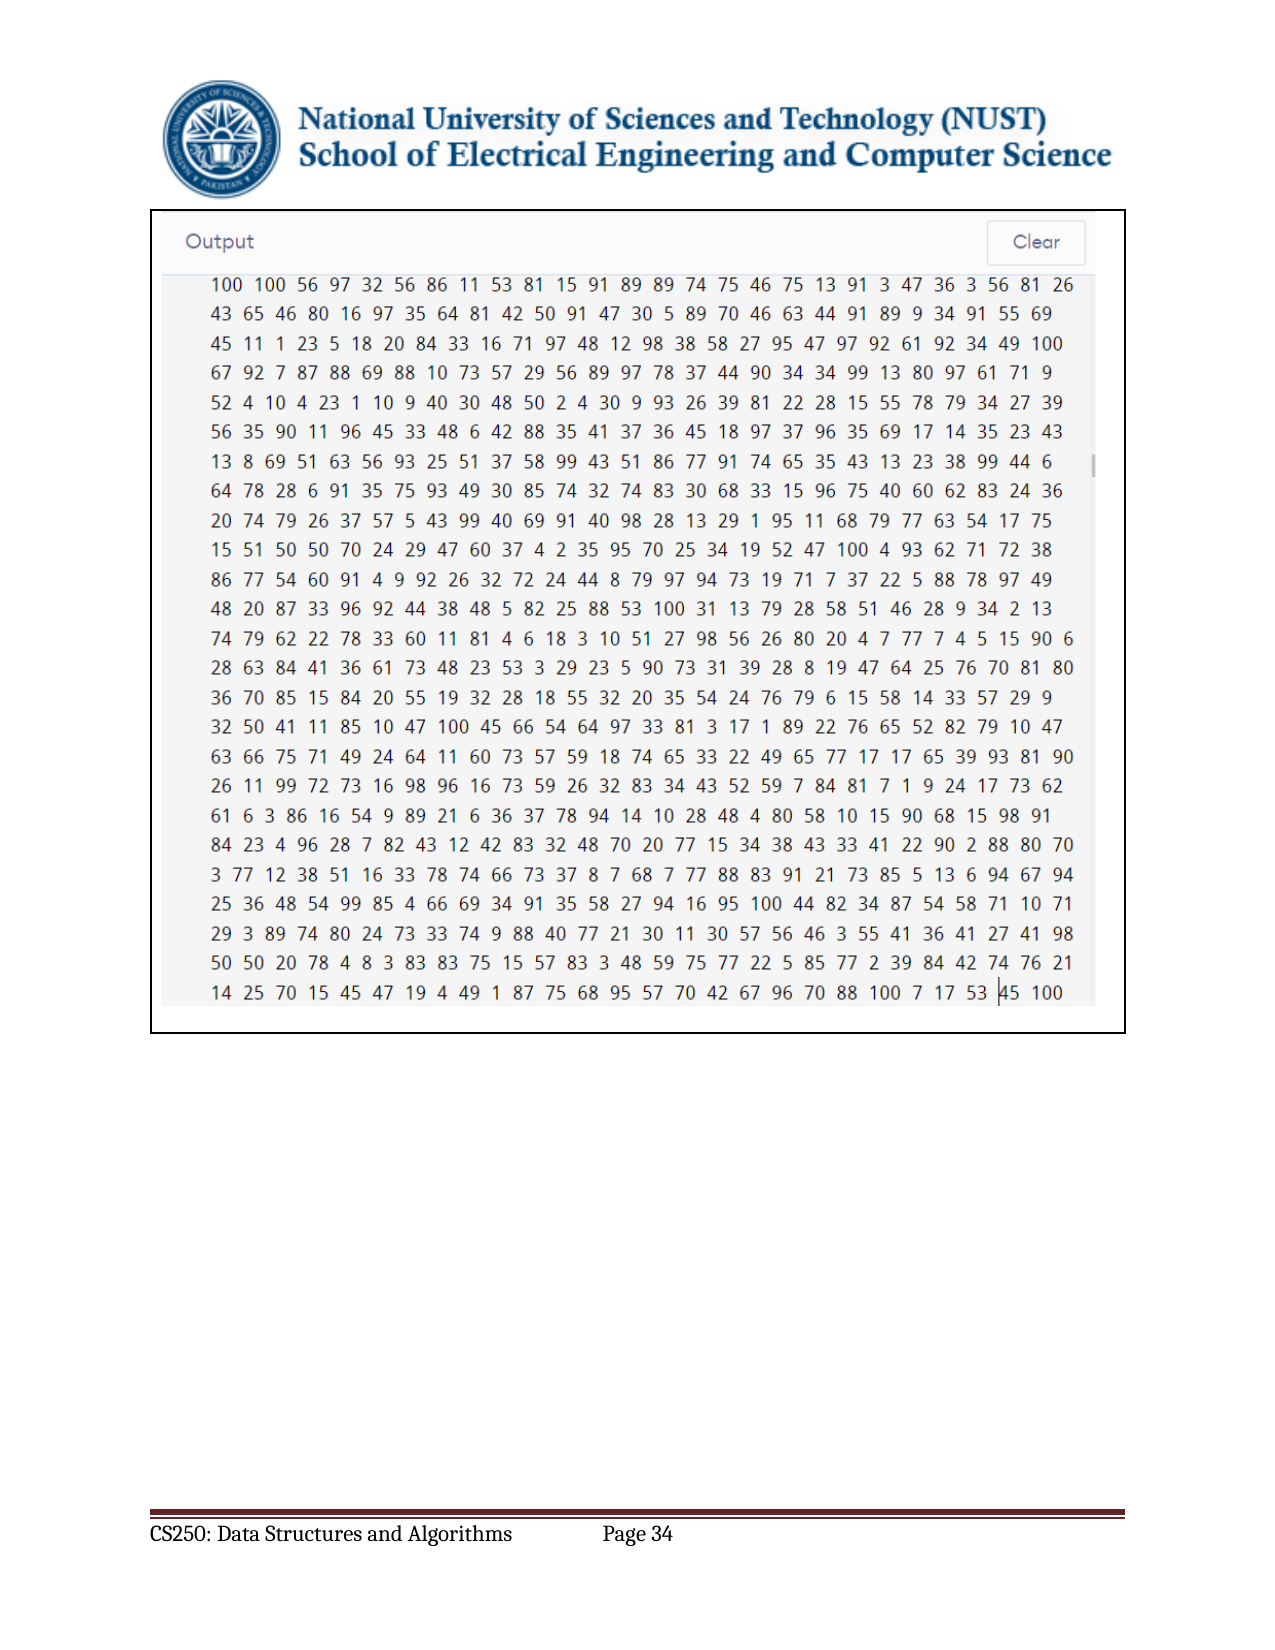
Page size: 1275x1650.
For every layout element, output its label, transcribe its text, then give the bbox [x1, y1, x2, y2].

picture [150, 75, 1125, 209]
picture [161, 211, 1096, 1006]
